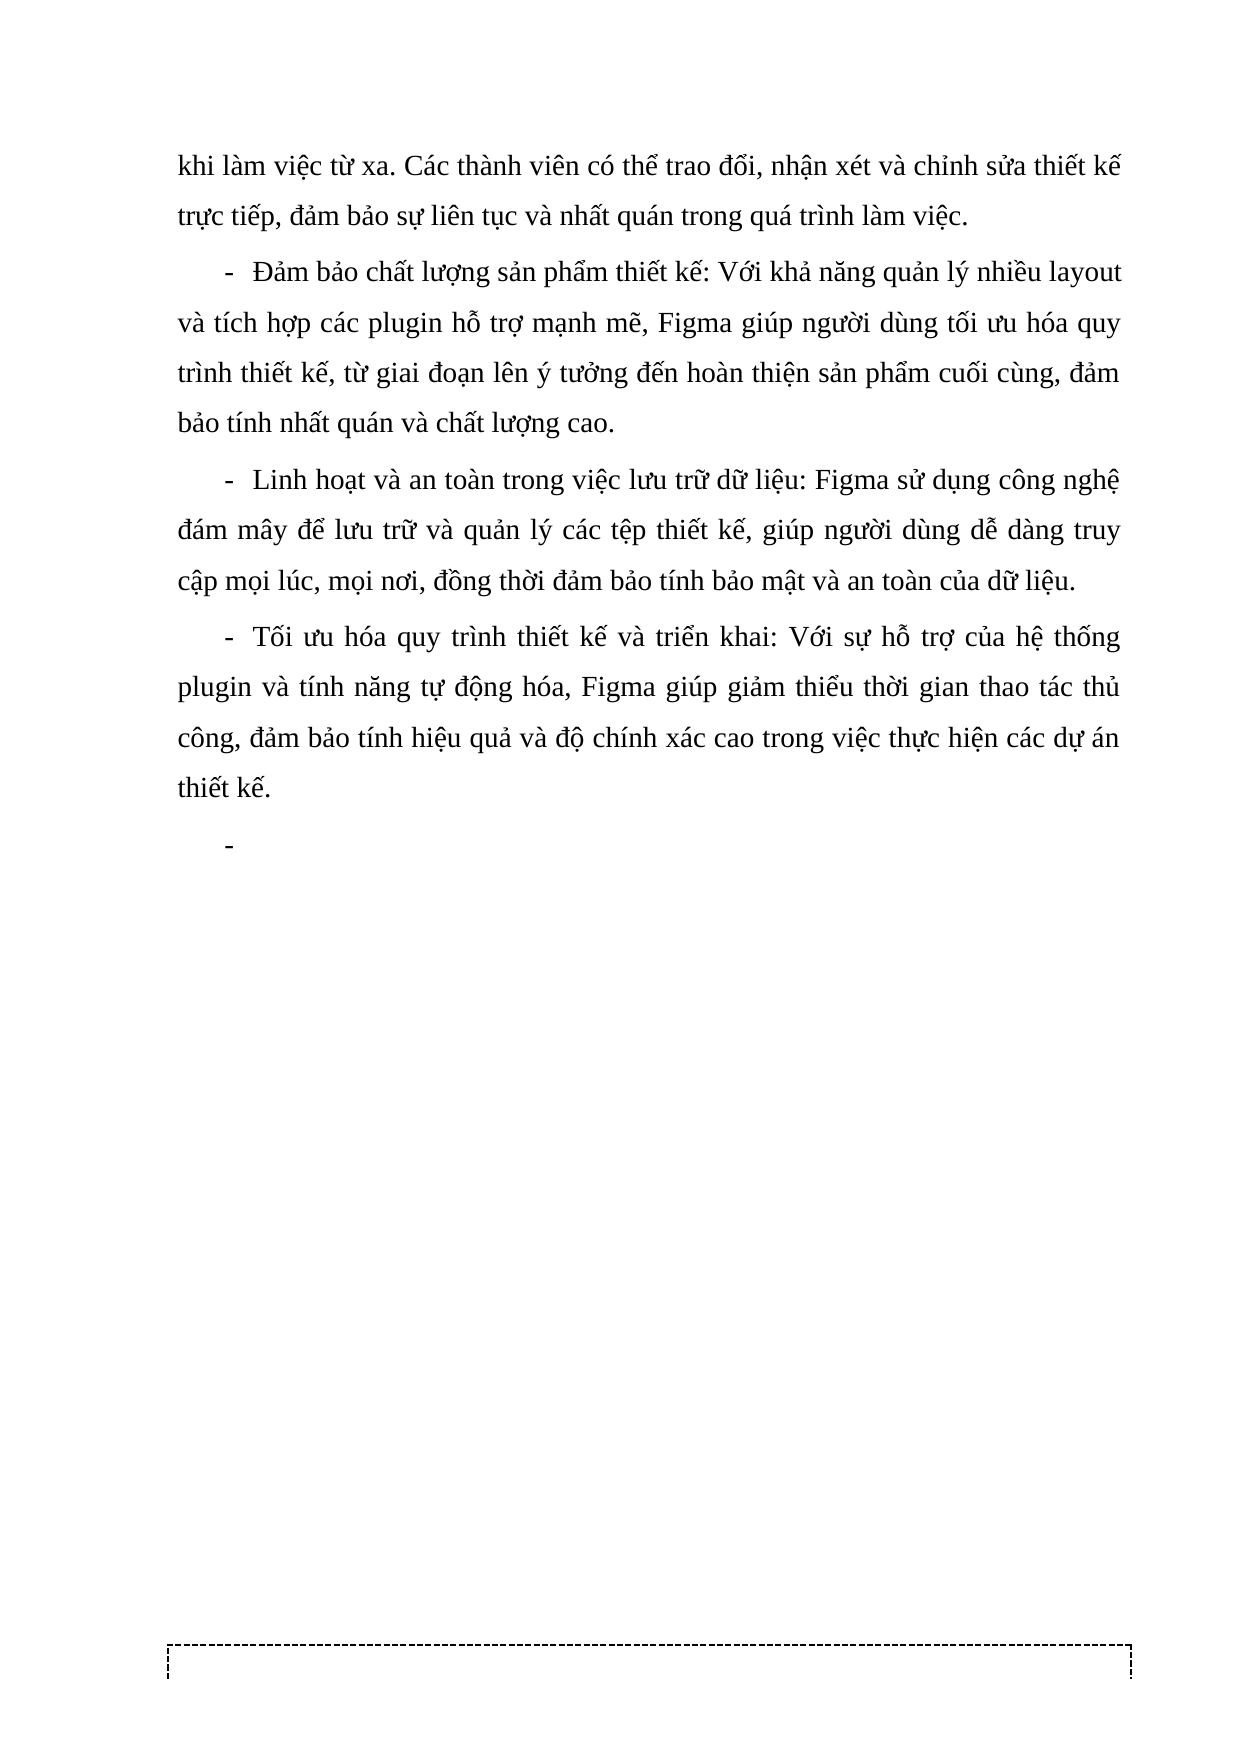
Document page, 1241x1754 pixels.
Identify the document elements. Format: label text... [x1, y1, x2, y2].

list Đảm bảo chất lượng sản phẩm thiết kế: Với khả năng quản lý nhiều layout và tích hợp các plugin hỗ trợ mạnh mẽ, Figma giúp người dùng tối ưu hóa quy trình thiết kế, từ giai đoạn lên ý tưởng đến hoàn thiện sản phẩm cuối cùng, đảm bảo tính nhất quán và chất lượng cao. [177, 254, 1122, 439]
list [177, 148, 1122, 232]
list Linh hoạt và an toàn trong việc lưu trữ dữ liệu: Figma sử dụng công nghệ đám mây để lưu trữ và quản lý các tệp thiết kế, giúp người dùng dễ dàng truy cập mọi lúc, mọi nơi, đồng thời đảm bảo tính bảo mật và an toàn của dữ liệu. [177, 462, 1122, 596]
list Tối ưu hóa quy trình thiết kế và triển khai: Với sự hỗ trợ của hệ thống plugin và tính năng tự động hóa, Figma giúp giảm thiểu thời gian thao tác thủ công, đảm bảo tính hiệu quả và độ chính xác cao trong việc thực hiện các dự án thiết kế. [177, 619, 1122, 804]
